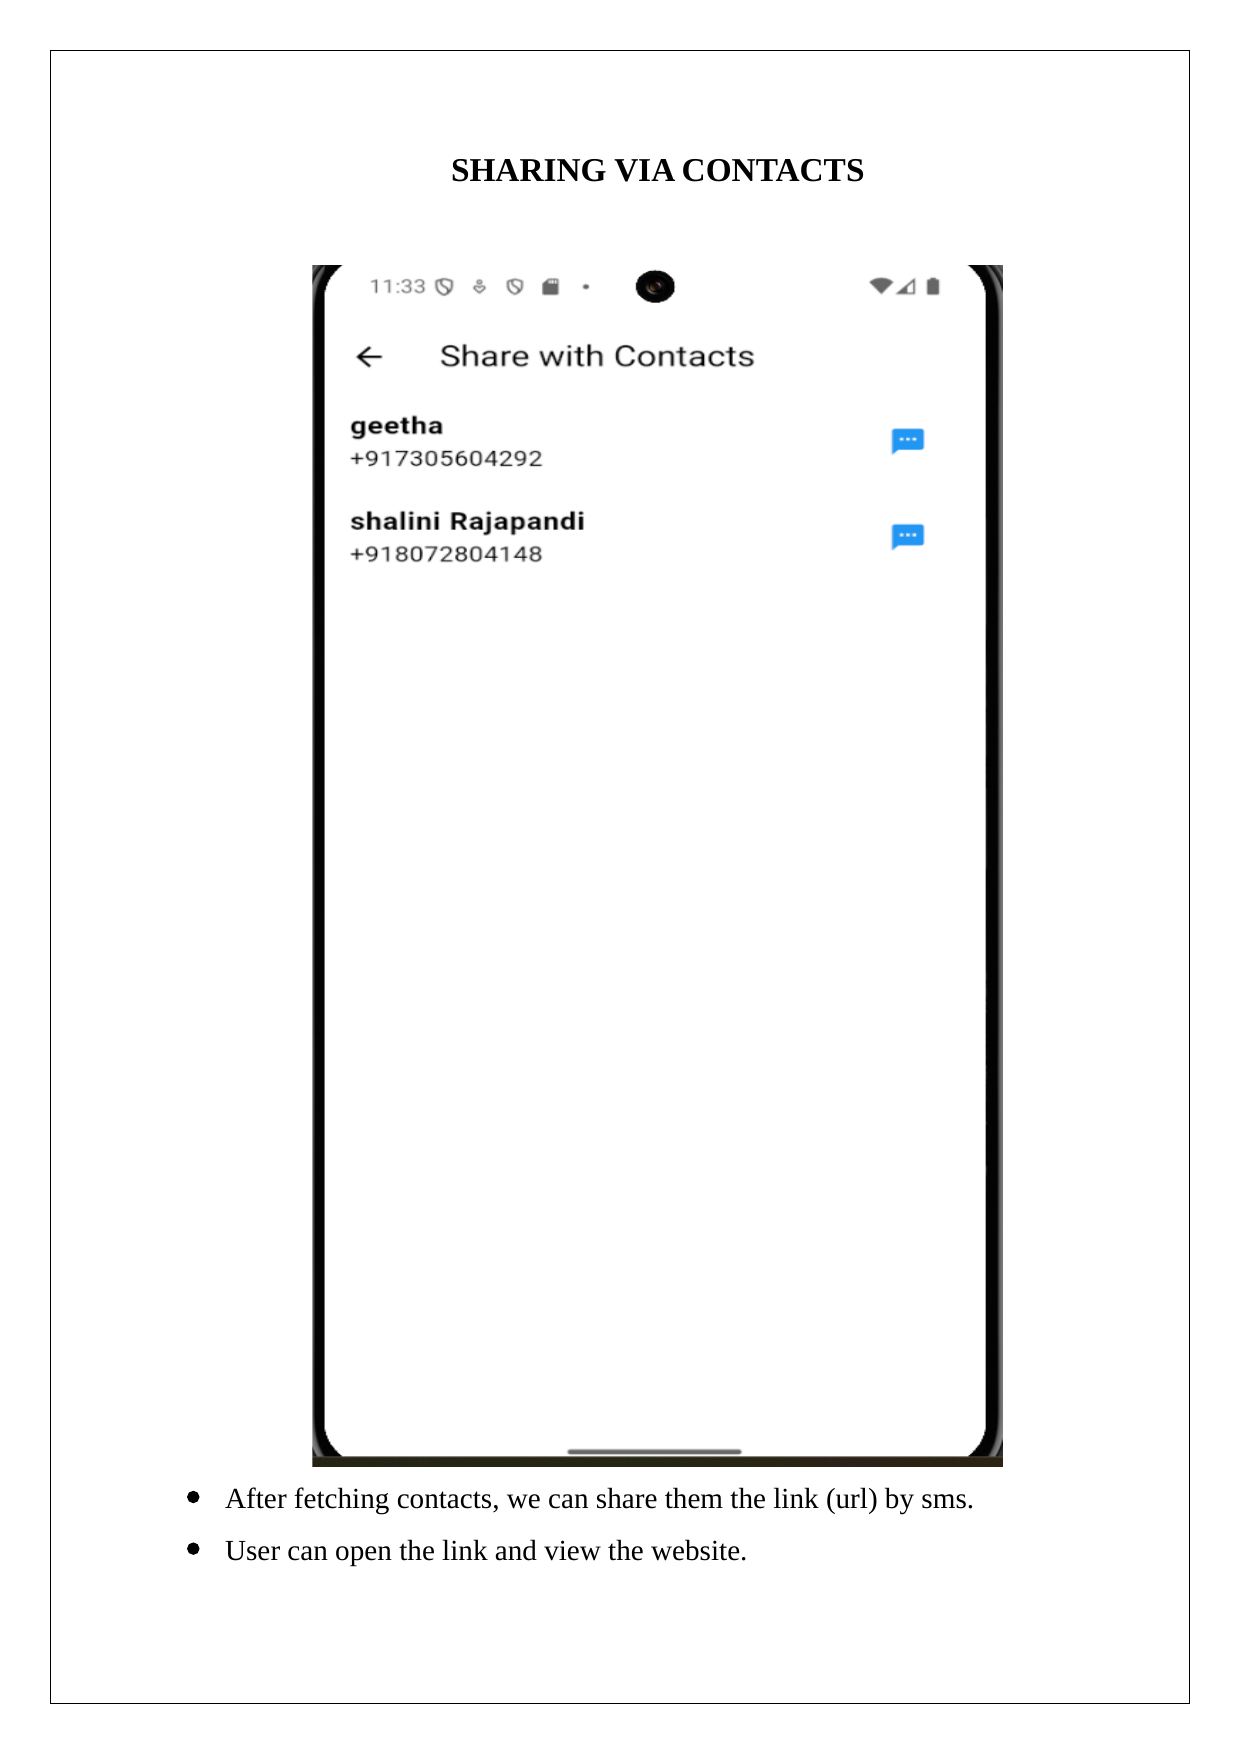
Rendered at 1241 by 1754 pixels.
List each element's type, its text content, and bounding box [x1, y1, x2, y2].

picture [312, 265, 1003, 1467]
list SHARING VIA CONTACTS [225, 150, 1090, 188]
list User can open the link and view the website. [187, 1533, 1090, 1567]
list After fetching contacts, we can share them the link (url) by sms. [187, 1481, 1090, 1516]
